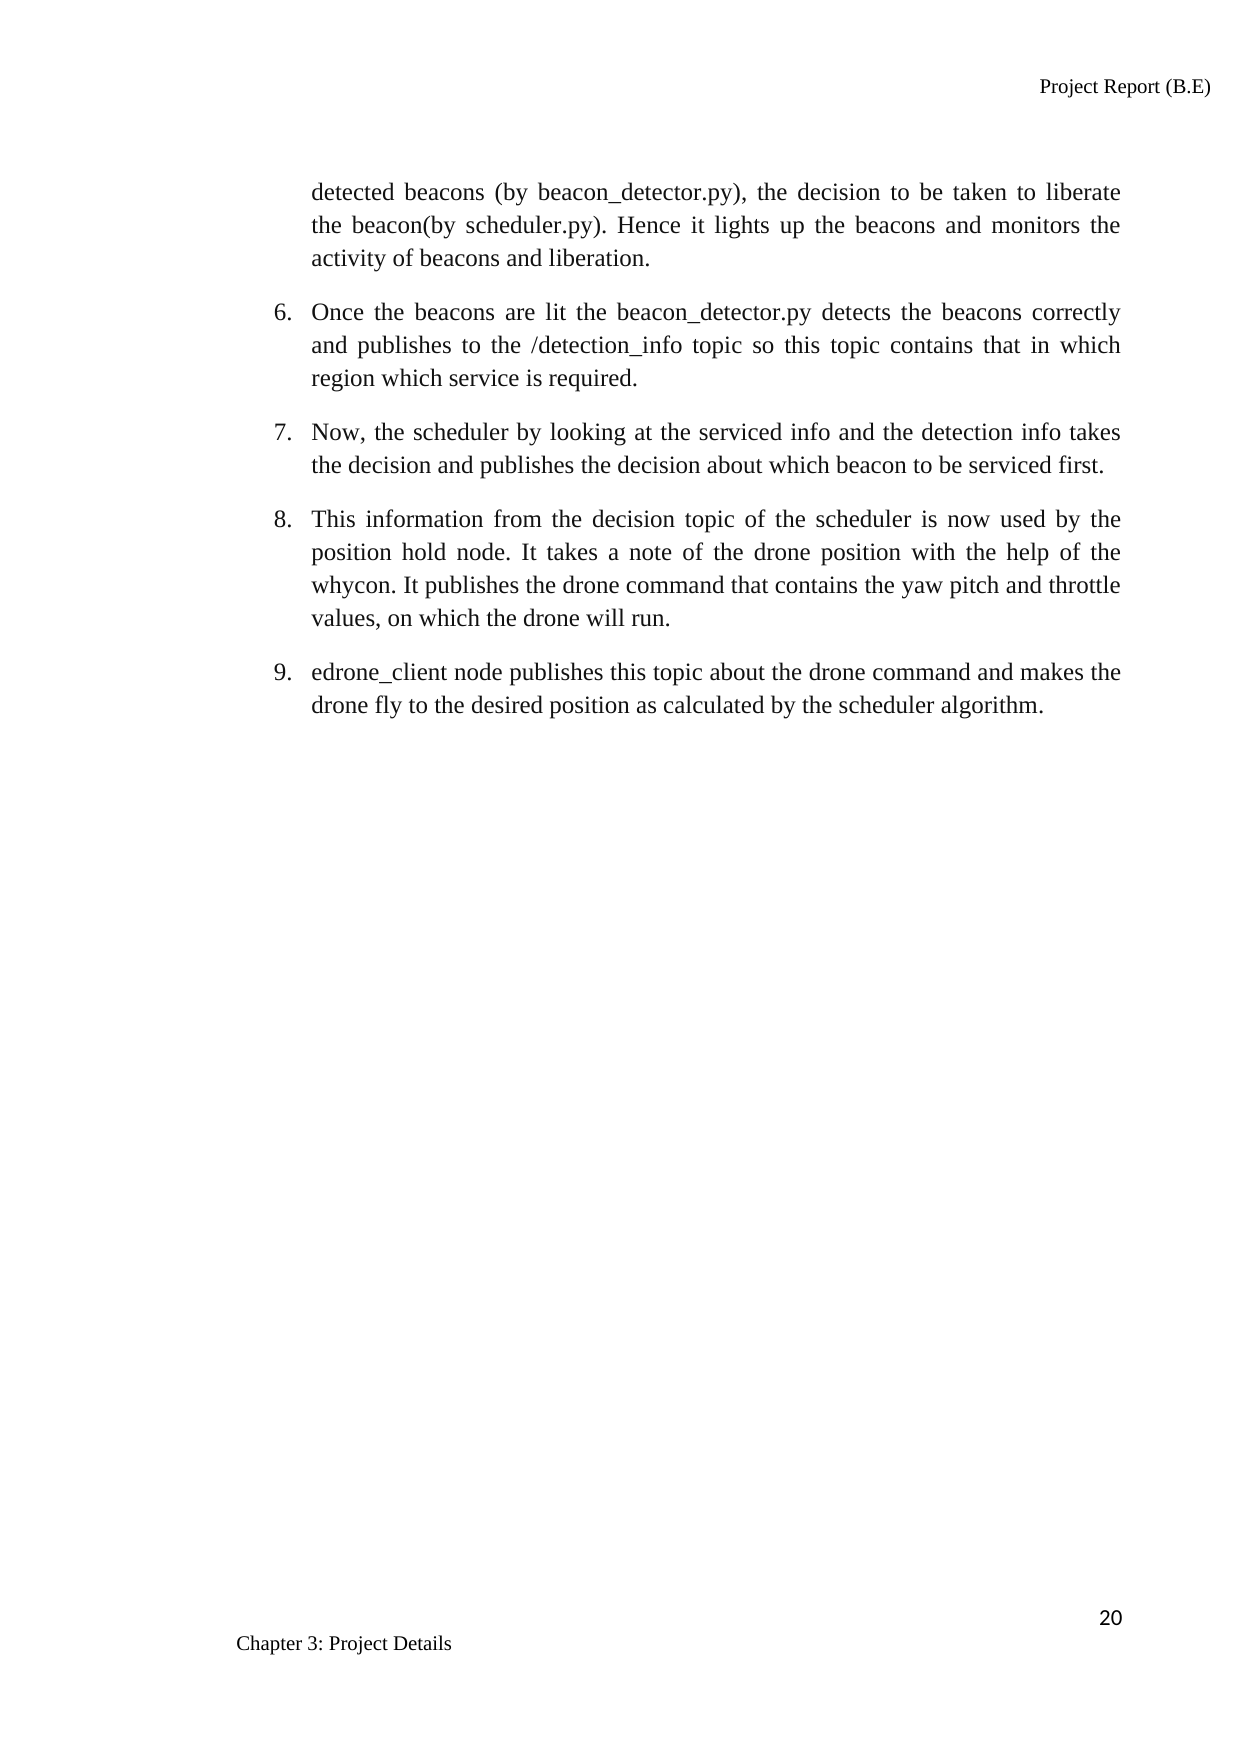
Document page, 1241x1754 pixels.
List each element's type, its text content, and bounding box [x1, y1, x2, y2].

list Now, the scheduler by looking at the serviced info and the detection info takes the decision and publishes the decision about which beacon to be serviced first. [274, 417, 1122, 479]
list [274, 177, 1122, 272]
list Once the beacons are lit the beacon_detector.py detects the beacons correctly and publishes to the /detection_info topic so this topic contains that in which region which service is required. [274, 297, 1122, 392]
list edrone_client node publishes this topic about the drone command and makes the drone fly to the desired position as calculated by the scheduler algorithm. [274, 657, 1122, 718]
list This information from the decision topic of the scheduler is now used by the position hold node. It takes a note of the drone position with the help of the whycon. It publishes the drone command that contains the yaw pitch and throttle values, on which the drone will run. [274, 504, 1122, 632]
